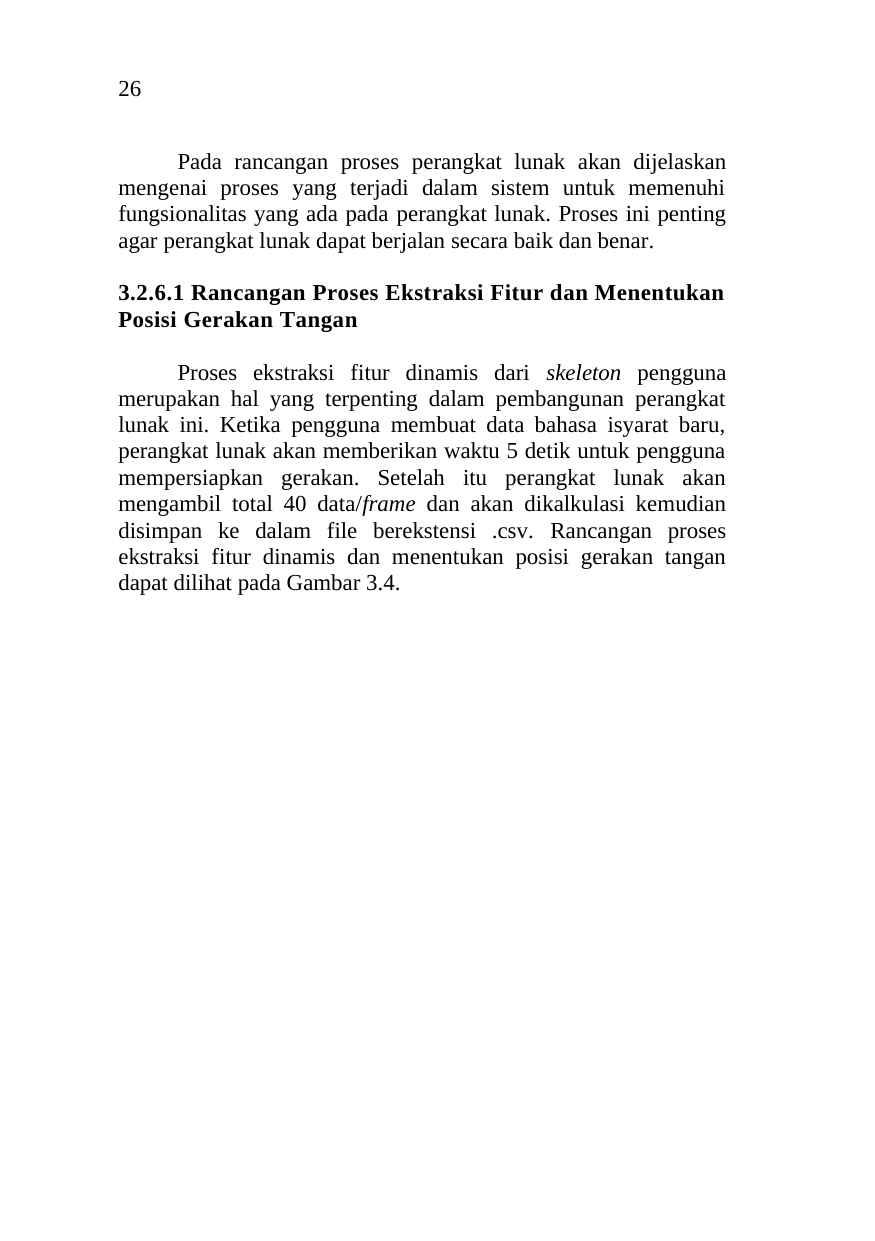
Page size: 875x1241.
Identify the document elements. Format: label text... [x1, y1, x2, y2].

text Pada rancangan proses perangkat lunak akan dijelaskan mengenai proses yang terjadi dalam sistem untuk memenuhi fungsionalitas yang ada pada perangkat lunak. Proses ini penting agar perangkat lunak dapat berjalan secara baik dan benar. [118, 148, 726, 253]
text Proses ekstraksi fitur dinamis dari skeleton pengguna merupakan hal yang terpenting dalam pembangunan perangkat lunak ini. Ketika pengguna membuat data bahasa isyarat baru, perangkat lunak akan memberikan waktu 5 detik untuk pengguna mempersiapkan gerakan. Setelah itu perangkat lunak akan mengambil total 40 data/frame dan akan dikalkulasi kemudian disimpan ke dalam file berekstensi .csv. Rancangan proses ekstraksi fitur dinamis dan menentukan posisi gerakan tangan dapat dilihat pada Gambar 3.4. [118, 358, 726, 596]
subtitle 3.2.6.1 Rancangan Proses Ekstraksi Fitur dan Menentukan Posisi Gerakan Tangan [118, 279, 726, 332]
